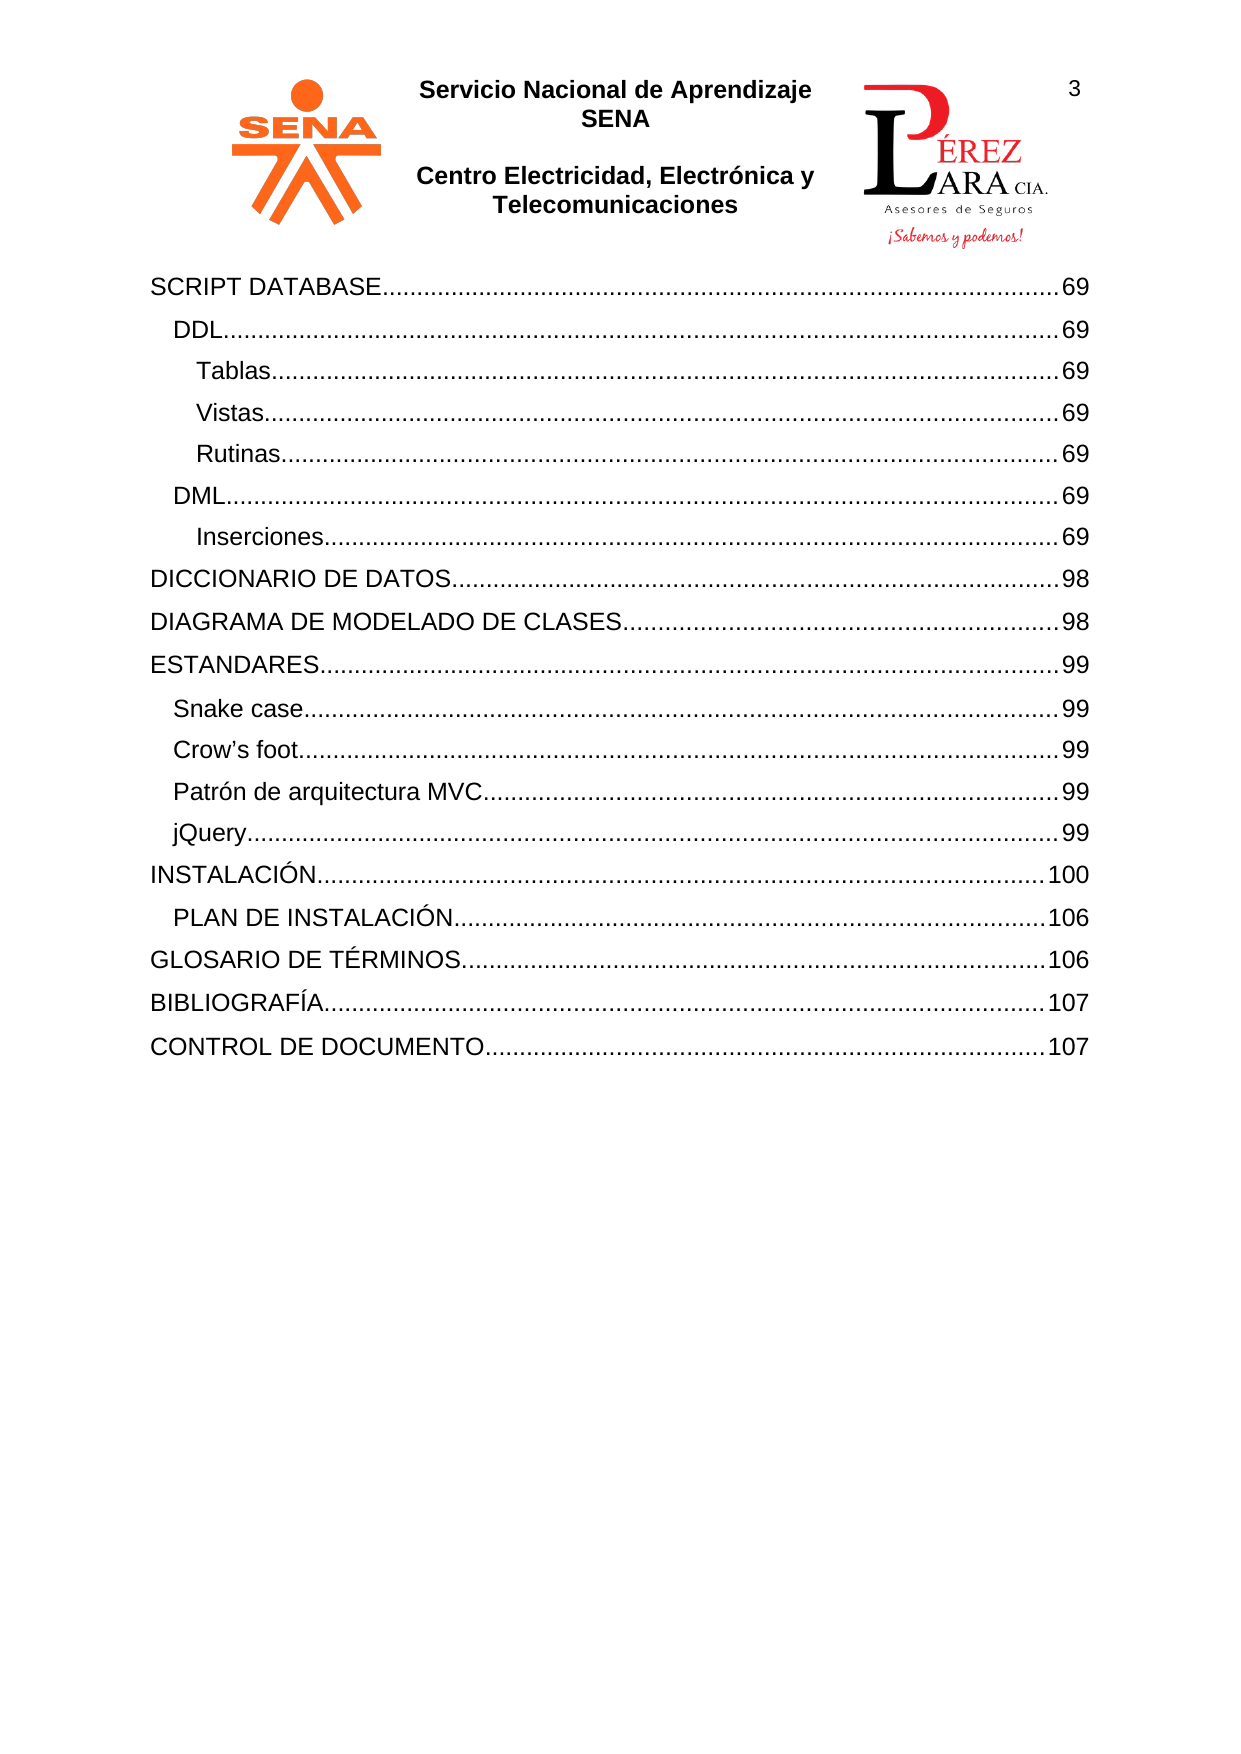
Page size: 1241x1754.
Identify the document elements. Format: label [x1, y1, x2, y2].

picture [857, 75, 1052, 264]
picture [231, 79, 382, 226]
